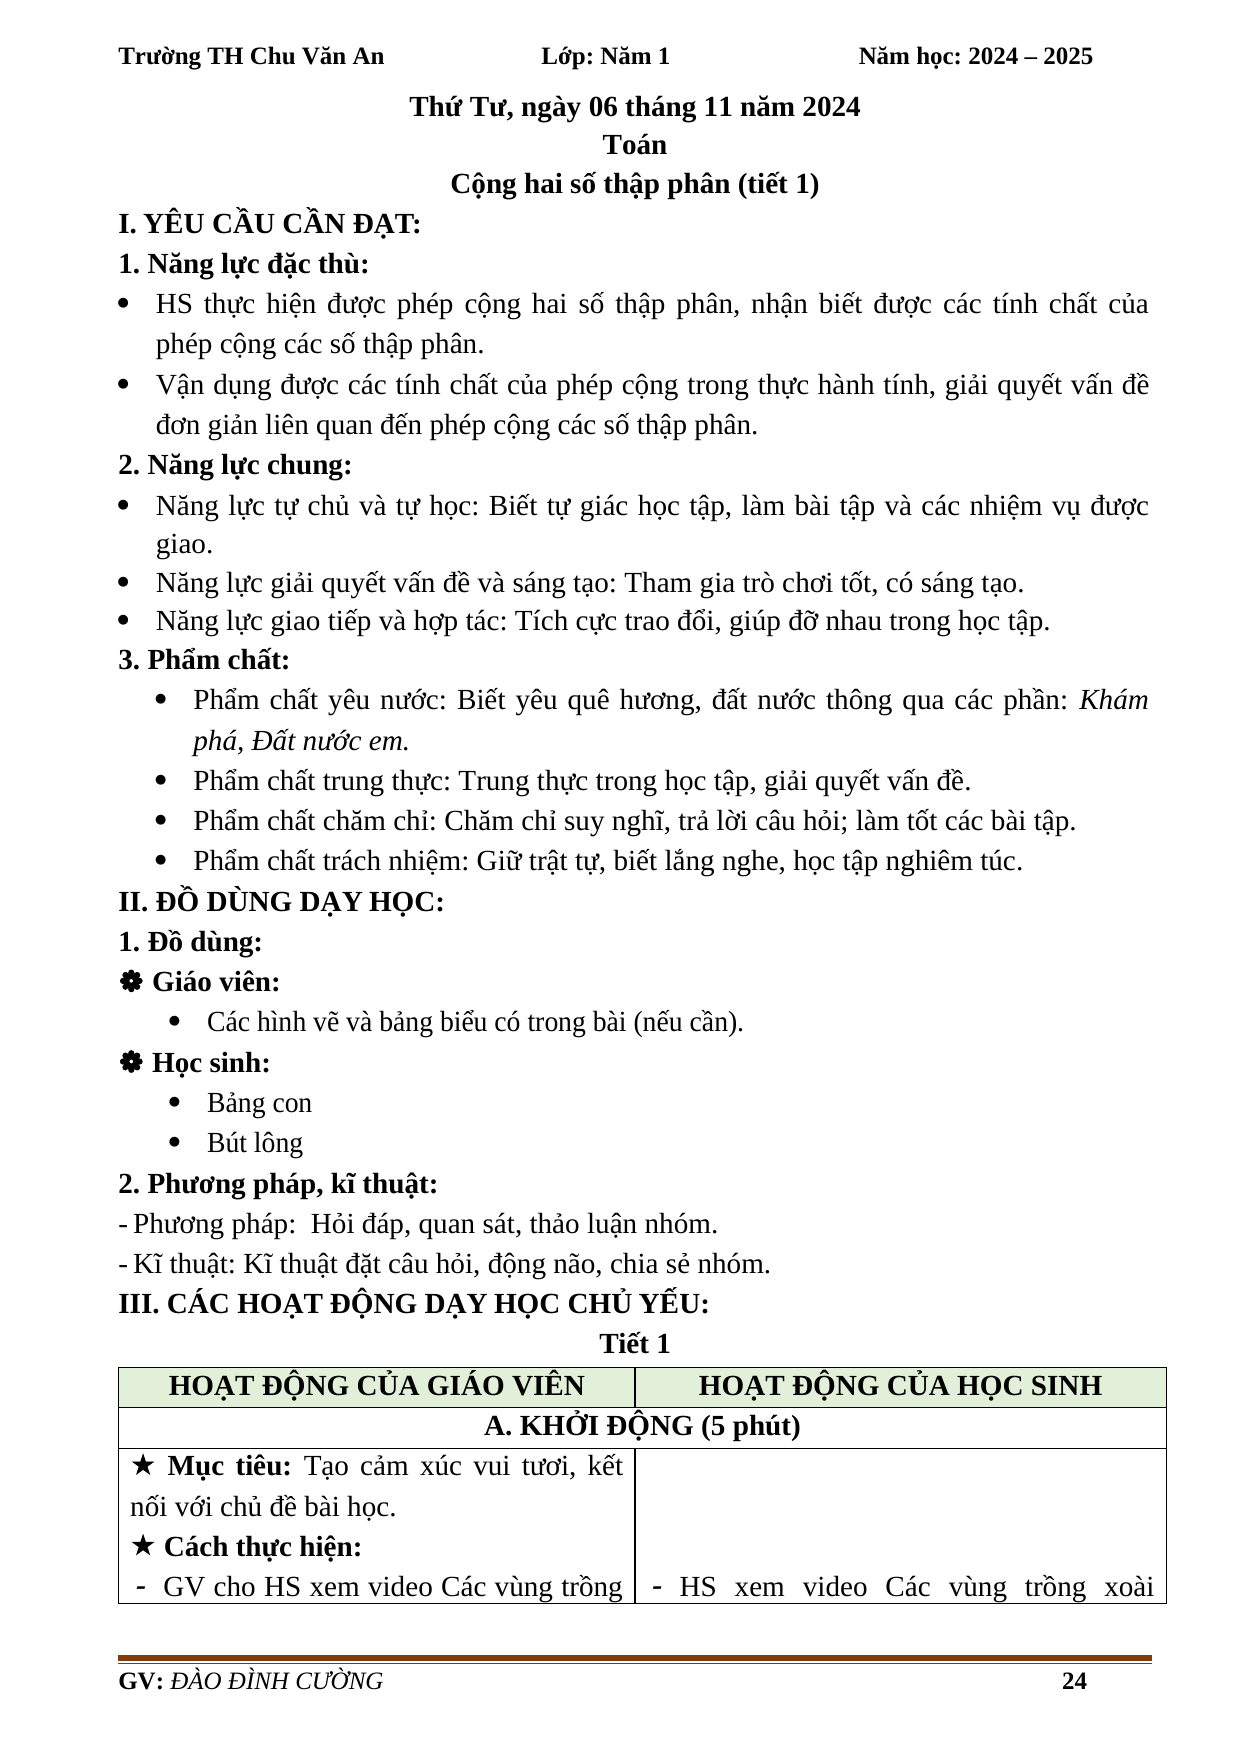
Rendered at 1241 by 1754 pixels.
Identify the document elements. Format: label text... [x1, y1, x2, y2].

list Bút lông [169, 1125, 1152, 1159]
list Phẩm chất trung thực: Trung thực trong học tập, giải quyết vấn đề. [156, 763, 1152, 796]
list Phẩm chất yêu nước: Biết yêu quê hương, đất nước thông qua các phần: Khám phá, Đất nước em. [156, 682, 1152, 756]
text 3. Phẩm chất: [118, 642, 1152, 676]
subtitle Toán [118, 127, 1152, 161]
list Kĩ thuật: Kĩ thuật đặt câu hỏi, động não, chia sẻ nhóm. [118, 1246, 1152, 1280]
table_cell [636, 1449, 1166, 1603]
text Học sinh: [118, 1045, 1152, 1078]
list Các hình vẽ và bảng biểu có trong bài (nếu cần). [169, 1004, 1152, 1038]
list Phương pháp: Hỏi đáp, quan sát, thảo luận nhóm. [118, 1206, 1152, 1239]
text II. ĐỒ DÙNG DẠY HỌC: [118, 884, 1152, 917]
list HS thực hiện được phép cộng hai số thập phân, nhận biết được các tính chất của phép cộng các số thập phân. [118, 286, 1152, 360]
list Phẩm chất trách nhiệm: Giữ trật tự, biết lắng nghe, học tập nghiêm túc. [156, 843, 1152, 877]
text Cộng hai số thập phân (tiết 1) [118, 166, 1152, 199]
text 2. Phương pháp, kĩ thuật: [118, 1166, 1152, 1199]
list Phẩm chất chăm chỉ: Chăm chỉ suy nghĩ, trả lời câu hỏi; làm tốt các bài tập. [156, 803, 1152, 837]
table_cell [119, 1449, 634, 1603]
text 1. Năng lực đặc thù: [118, 246, 1152, 280]
text I. YÊU CẦU CẦN ĐẠT: [118, 206, 1152, 239]
list Năng lực tự chủ và tự học: Biết tự giác học tập, làm bài tập và các nhiệm vụ được giao. [118, 488, 1152, 560]
text Giáo viên: [118, 964, 1152, 998]
text III. CÁC HOẠT ĐỘNG DẠY HỌC CHỦ YẾU: [118, 1286, 1152, 1320]
table_cell A. KHỞI ĐỘNG (5 phút) [119, 1408, 1166, 1447]
table_header HOẠT ĐỘNG CỦA HỌC SINH [636, 1368, 1166, 1407]
text Tiết 1 [118, 1327, 1152, 1360]
subtitle Thứ Tư, ngày 06 tháng 11 năm 2024 [118, 89, 1152, 122]
list Năng lực giao tiếp và hợp tác: Tích cực trao đổi, giúp đỡ nhau trong học tập. [118, 603, 1152, 637]
list Vận dụng được các tính chất của phép cộng trong thực hành tính, giải quyết vấn đề đơn giản liên quan đến phép cộng các số thập phân. [118, 367, 1152, 441]
list Năng lực giải quyết vấn đề và sáng tạo: Tham gia trò chơi tốt, có sáng tạo. [118, 565, 1152, 598]
text 1. Đồ dùng: [118, 924, 1152, 957]
list Bảng con [169, 1085, 1152, 1119]
table_header HOẠT ĐỘNG CỦA GIÁO VIÊN [119, 1368, 634, 1407]
text 2. Năng lực chung: [118, 447, 1152, 481]
